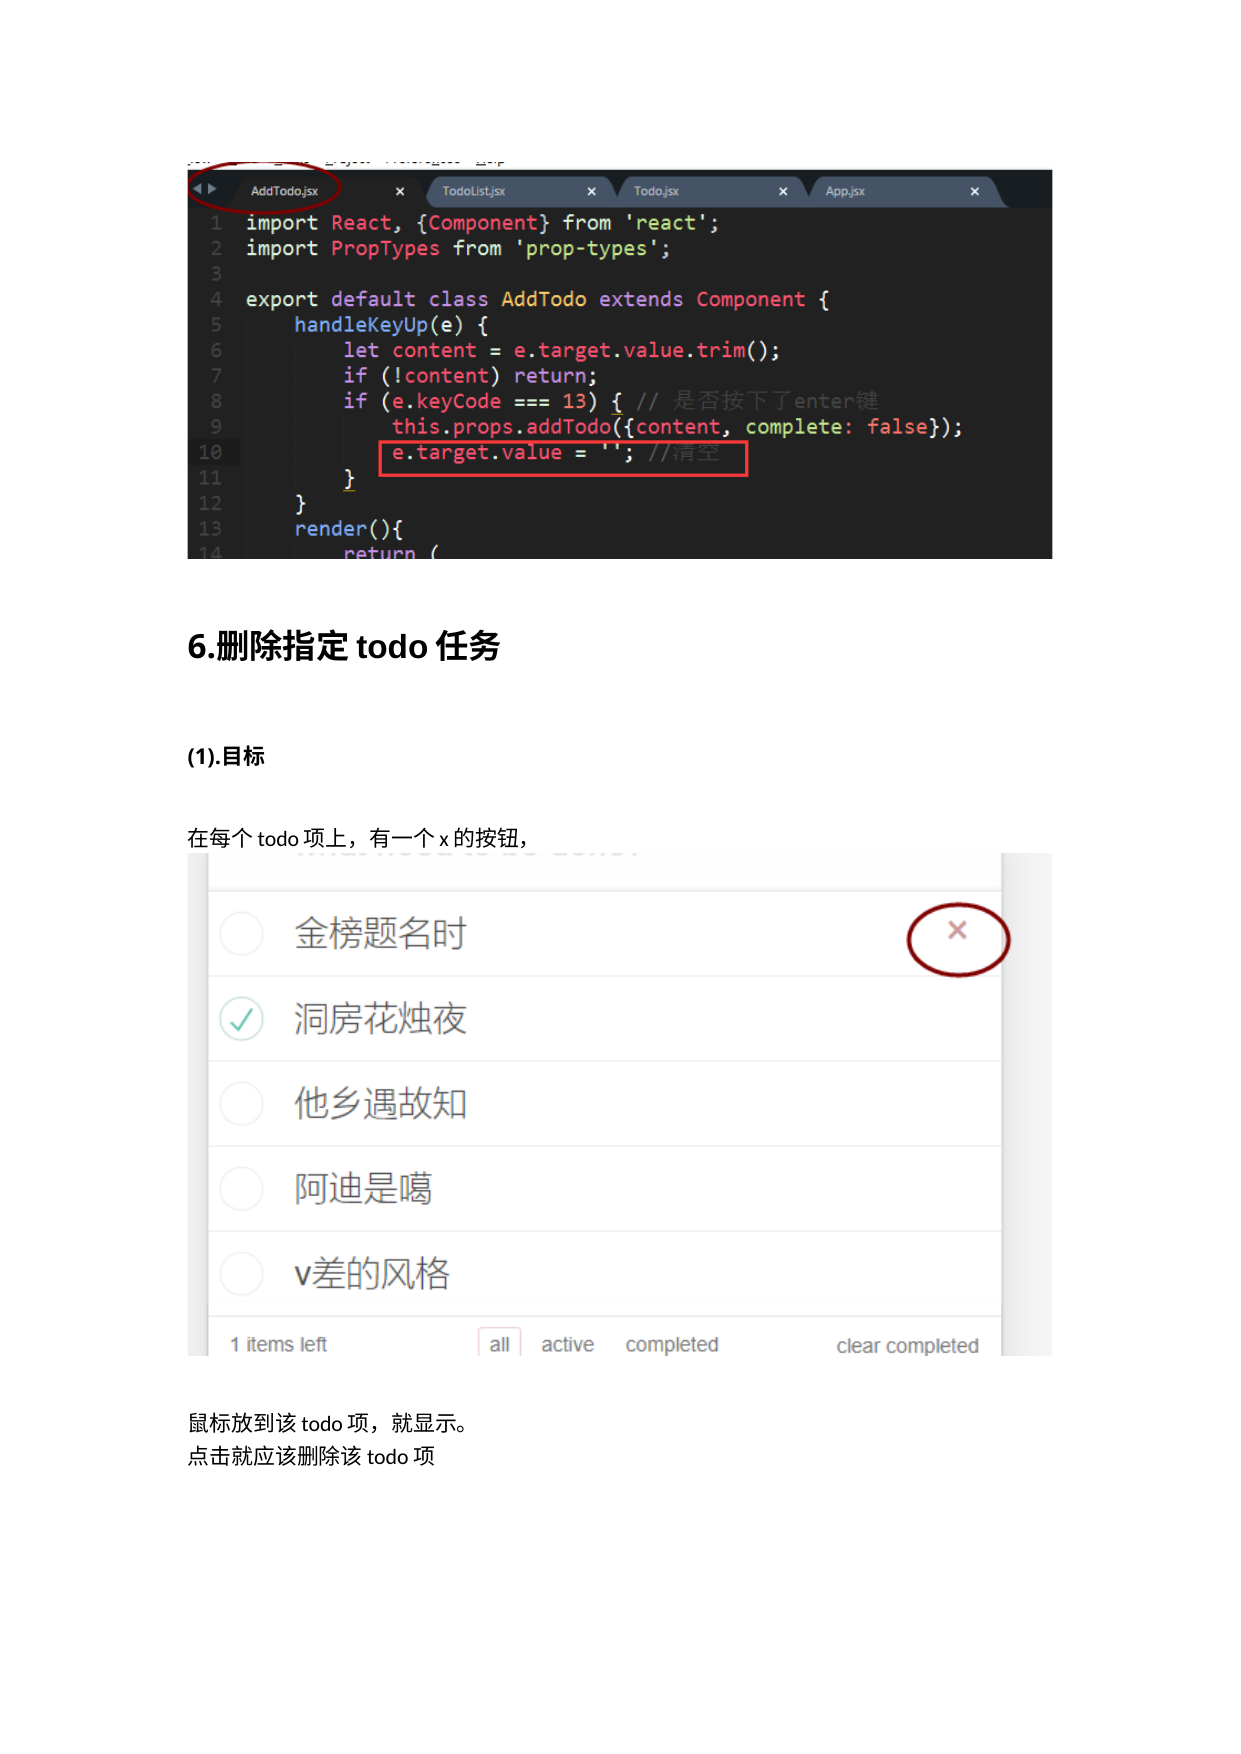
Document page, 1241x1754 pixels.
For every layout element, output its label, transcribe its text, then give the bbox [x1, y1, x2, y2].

subtitle 删除指定todo任务 [187, 612, 1053, 677]
subtitle 目标 [187, 738, 1053, 771]
text 在每个todo项上，有一个x的按钮， [187, 821, 1053, 853]
text 点击就应该删除该todo项 [187, 1438, 1053, 1471]
text 鼠标放到该todo项，就显示。 [187, 1406, 1053, 1438]
picture [187, 853, 1052, 1356]
picture [187, 162, 1053, 559]
